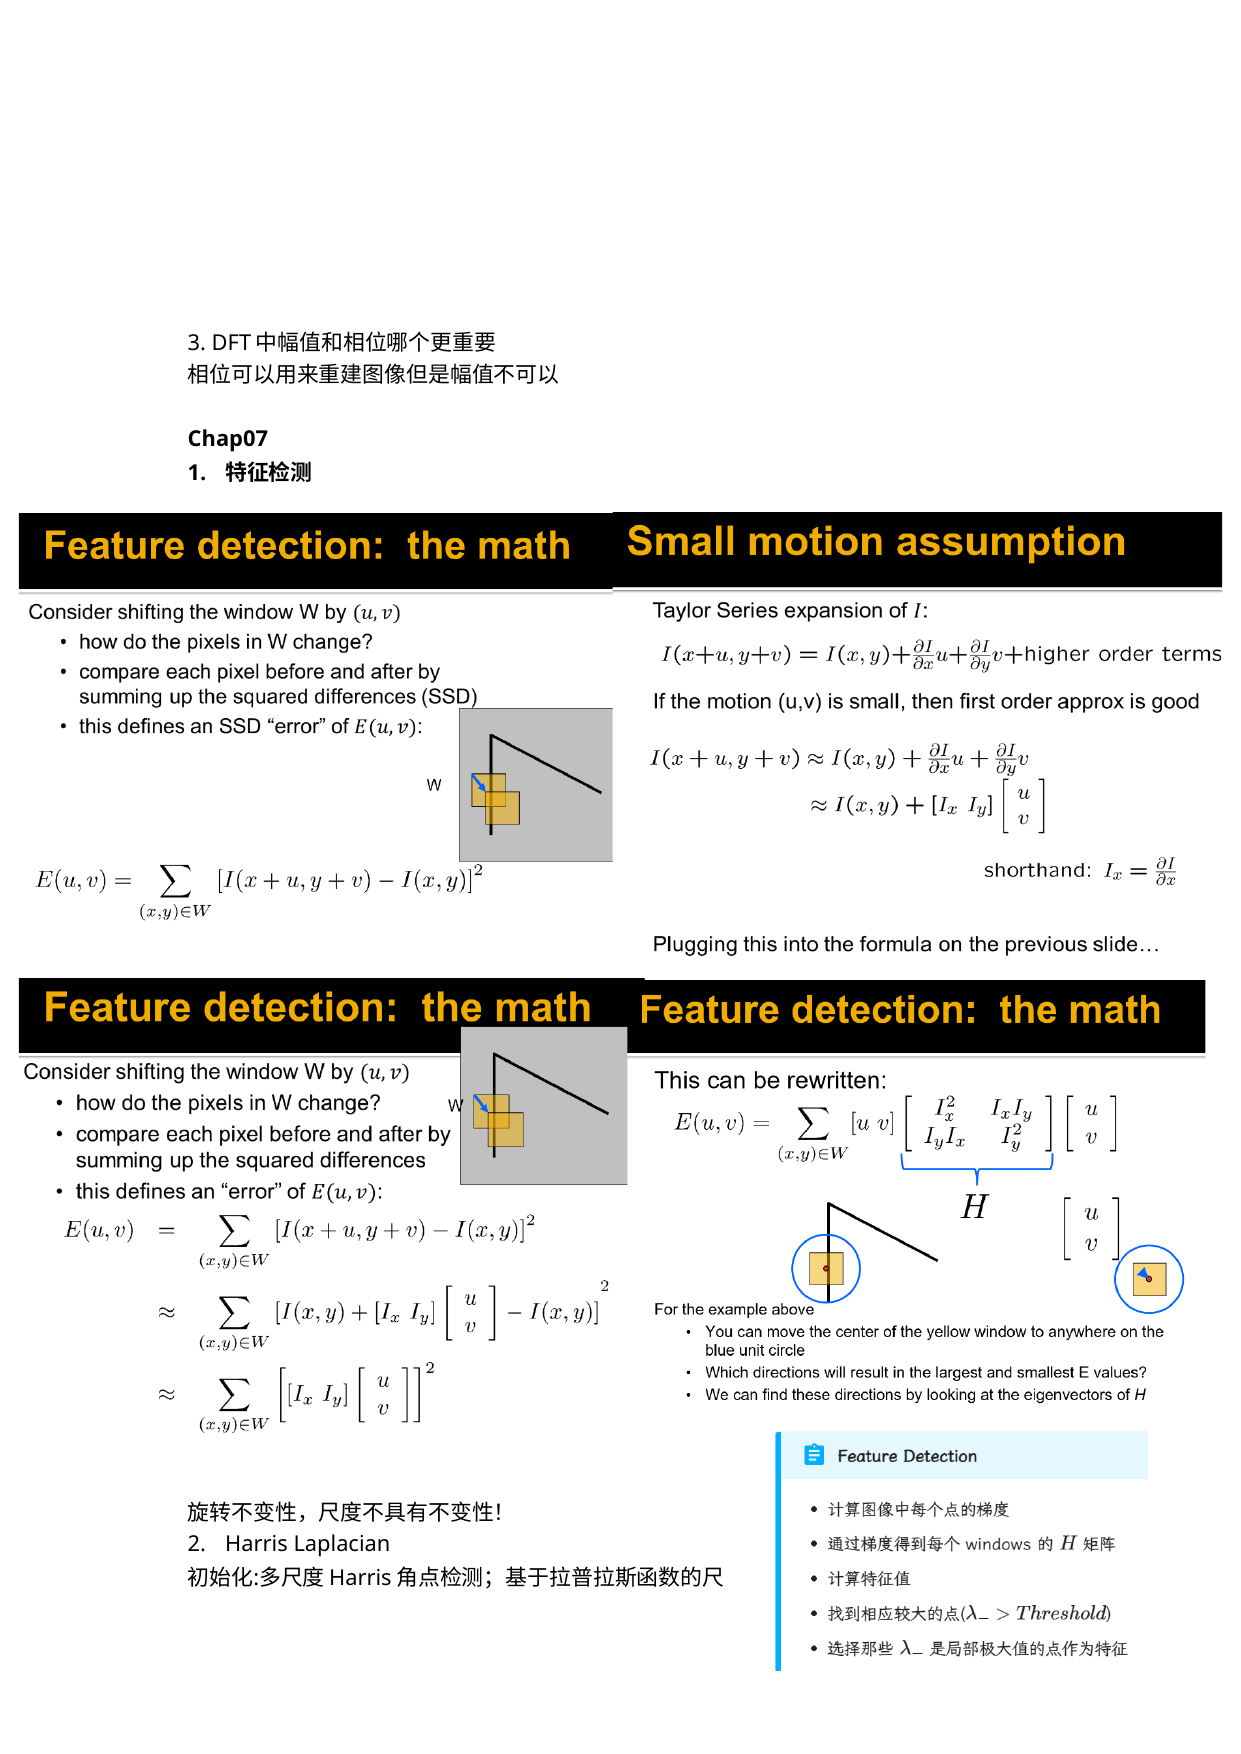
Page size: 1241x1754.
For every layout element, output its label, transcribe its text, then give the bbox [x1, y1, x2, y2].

list Harris Laplacian [187, 1527, 772, 1559]
text Chap07 [187, 422, 1053, 454]
text 相位可以用来重建图像但是幅值不可以 [187, 357, 1053, 389]
list 特征检测 [187, 454, 1053, 487]
text 3. DFT中幅值和相位哪个更重要 [187, 324, 1053, 357]
picture [18, 978, 1206, 1437]
text 初始化:多尺度Harris角点检测；基于拉普拉斯函数的尺度选择 [187, 1559, 772, 1592]
picture [18, 512, 1223, 967]
picture [772, 1427, 1149, 1671]
text 旋转不变性，尺度不具有不变性！ [187, 1494, 772, 1527]
